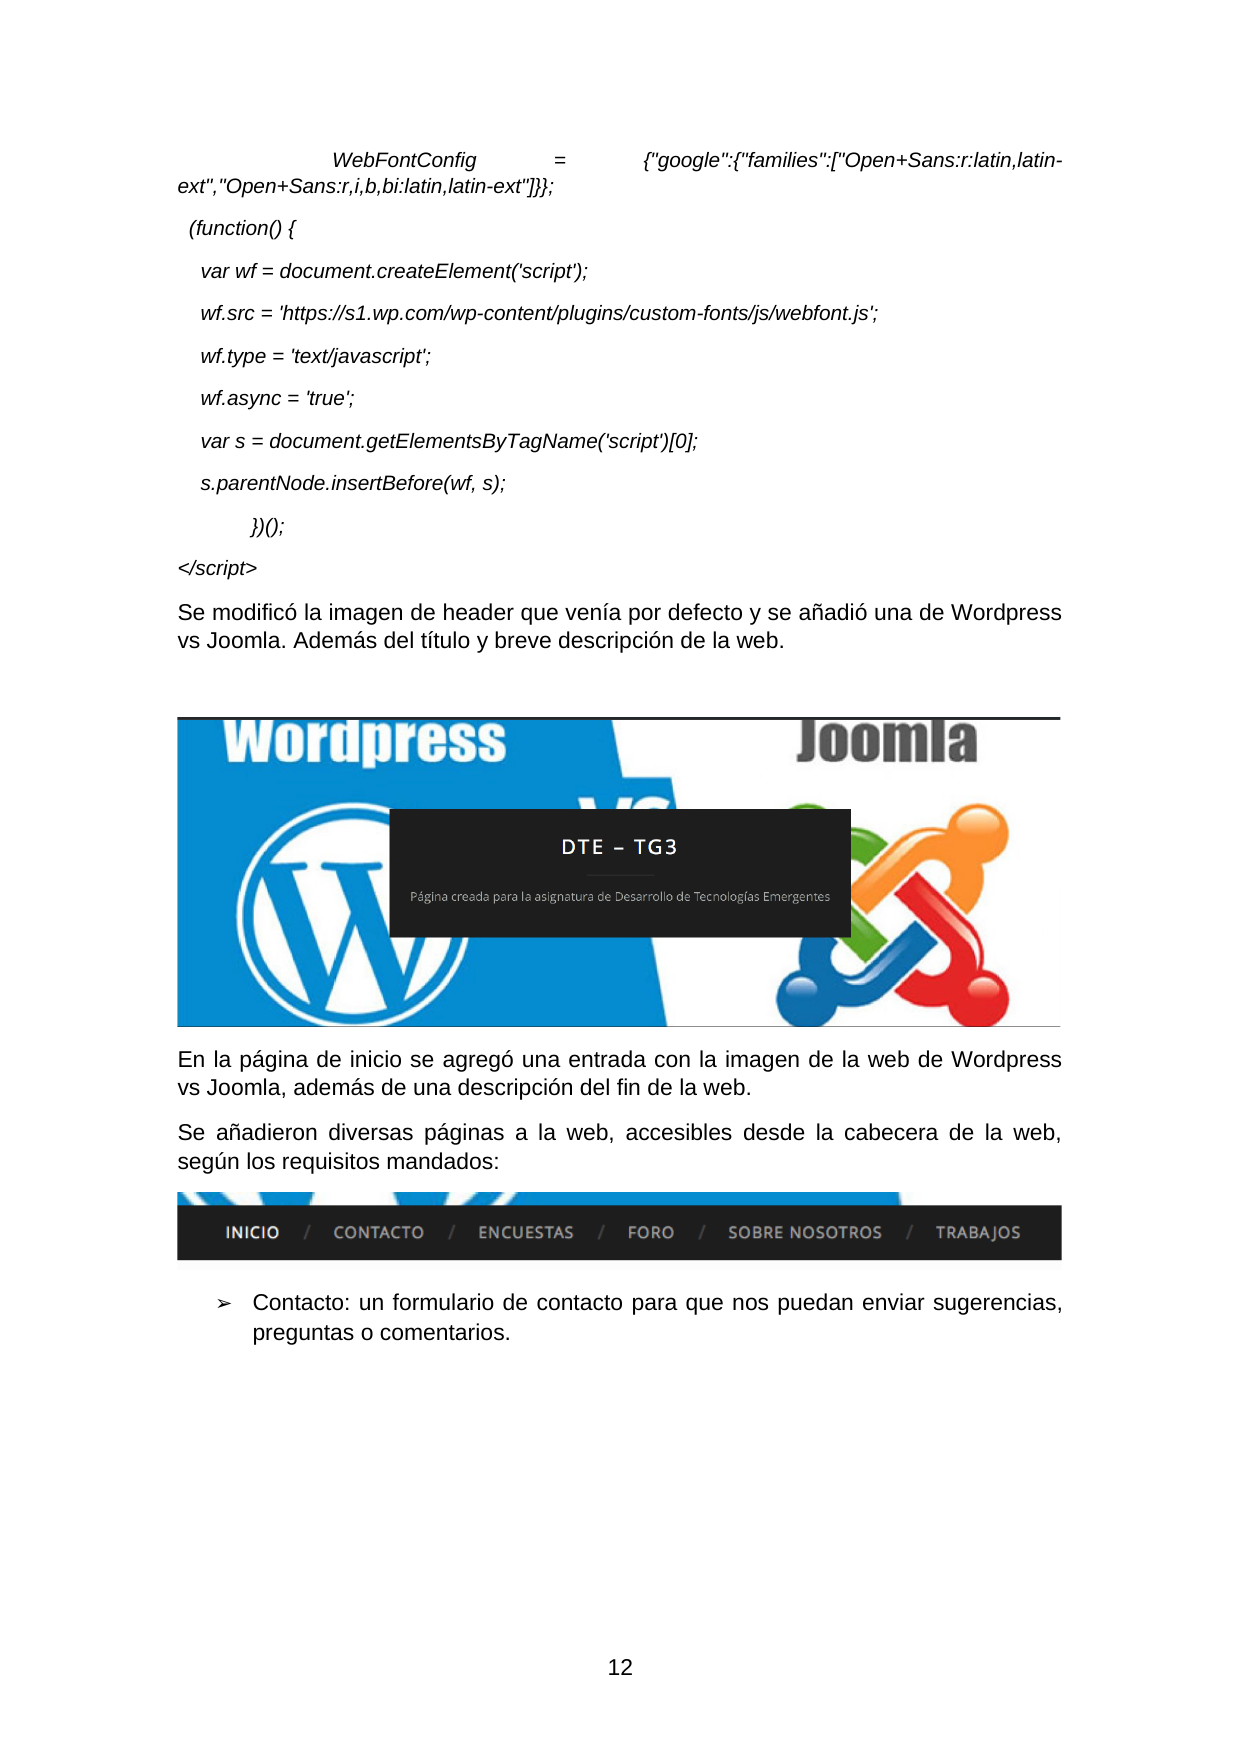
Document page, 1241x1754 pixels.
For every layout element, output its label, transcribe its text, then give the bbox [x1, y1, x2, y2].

text (function() { [177, 216, 1063, 240]
text wf.async = 'true'; [177, 386, 1063, 410]
text wf.type = 'text/javascript'; [177, 343, 1063, 367]
list Contacto: un formulario de contacto para que nos puedan enviar sugerencias, preguntas o comentarios. [215, 1288, 1063, 1345]
text Se modificó la imagen de header que venía por defecto y se añadió una de Wordpress vs Joomla. Además del título y breve descripción de la web. [177, 598, 1063, 653]
text var wf = document.createElement('script'); [177, 258, 1063, 282]
text En la página de inicio se agregó una entrada con la imagen de la web de Wordpress vs Joomla, además de una descripción del fin de la web. [177, 1046, 1063, 1100]
text WebFontConfig = {"google":{"families":["Open+Sans:r:latin,latin-ext","Open+Sans:r,i,b,bi:latin,latin-ext"]}}; [177, 148, 1063, 197]
picture [177, 717, 1061, 1027]
text Se añadieron diversas páginas a la web, accesibles desde la cabecera de la web, según los requisitos mandados: [177, 1119, 1063, 1174]
text wf.src = 'https://s1.wp.com/wp-content/plugins/custom-fonts/js/webfont.js'; [177, 301, 1063, 325]
picture [177, 1192, 1062, 1270]
text s.parentNode.insertBefore(wf, s); [177, 471, 1063, 495]
text </script> [177, 556, 1063, 580]
text var s = document.getElementsByTagName('script')[0]; [177, 428, 1063, 452]
text })(); [177, 513, 1063, 537]
